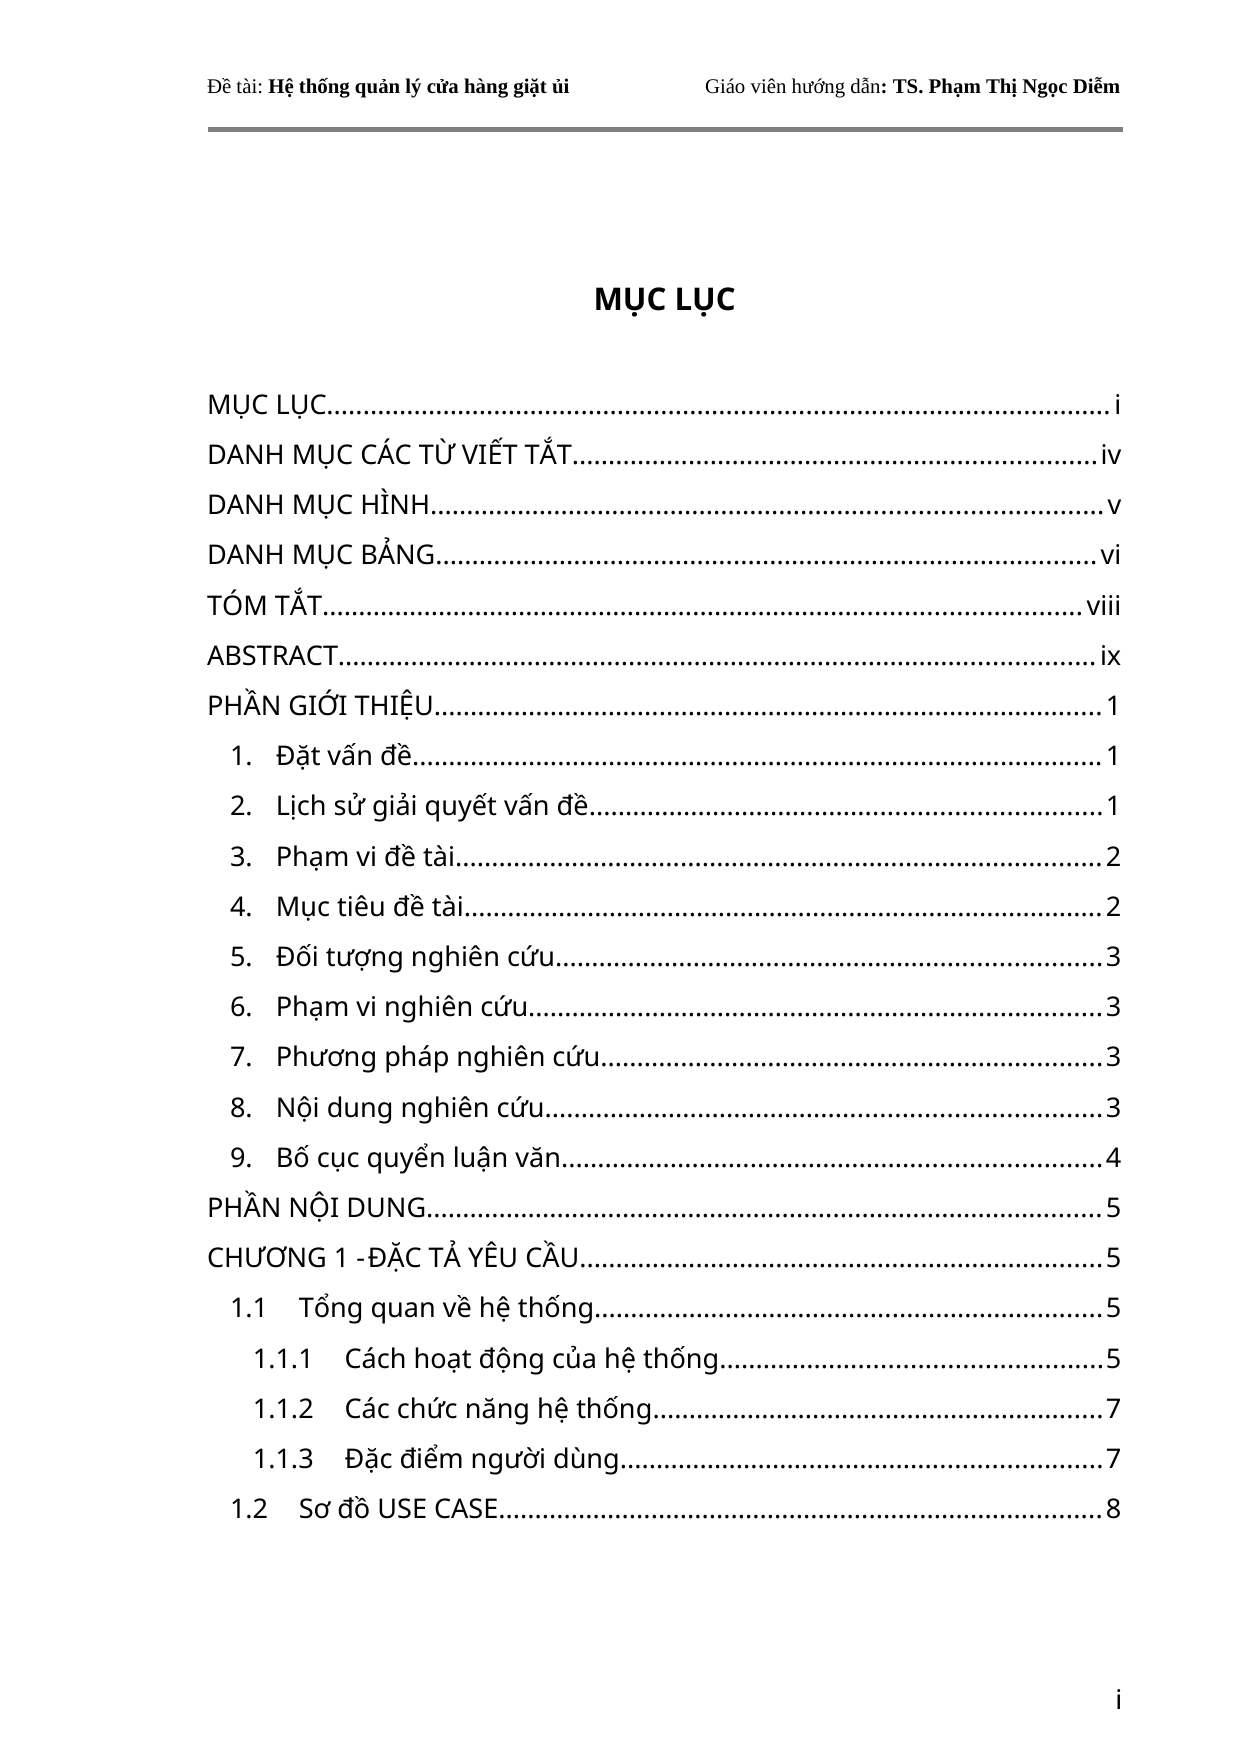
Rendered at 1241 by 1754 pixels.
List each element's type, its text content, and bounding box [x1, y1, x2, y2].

text MỤC LỤC [207, 277, 1122, 320]
